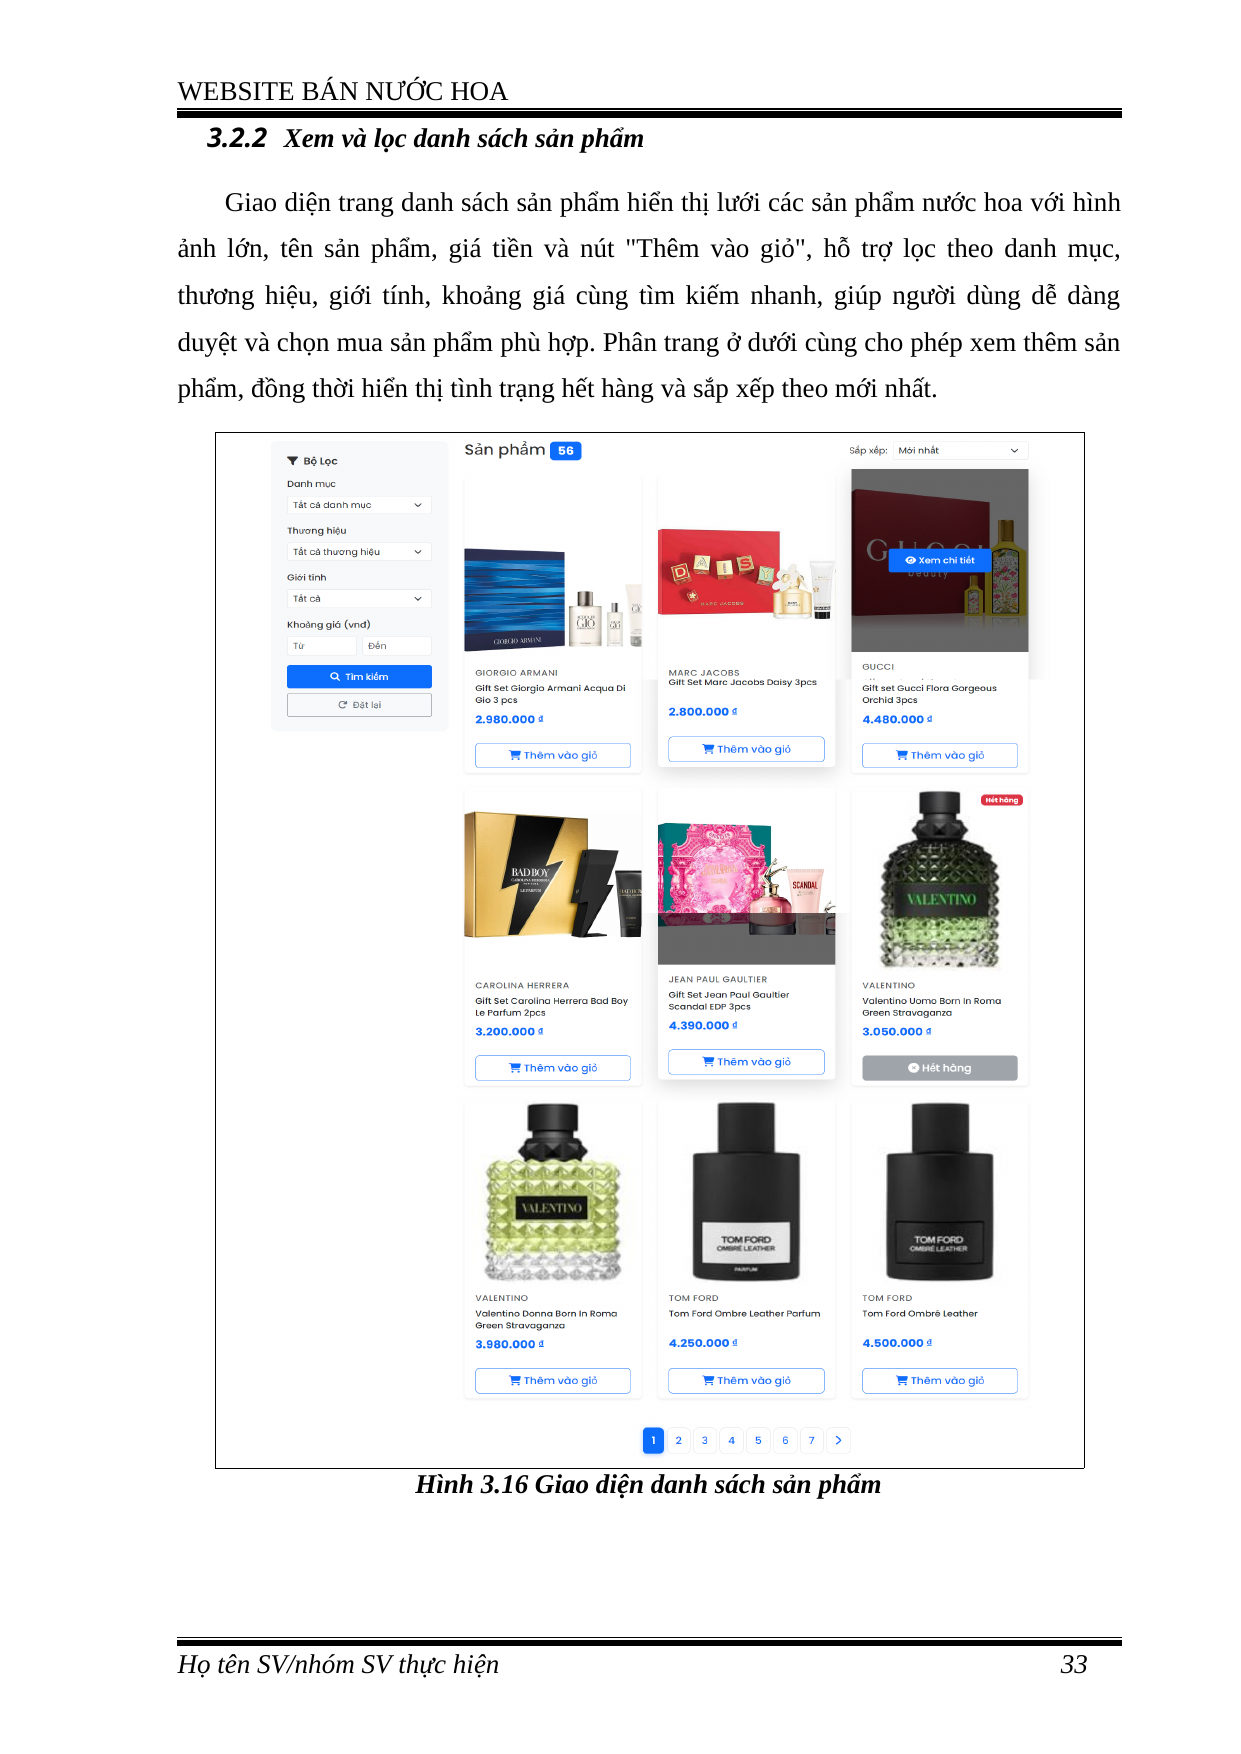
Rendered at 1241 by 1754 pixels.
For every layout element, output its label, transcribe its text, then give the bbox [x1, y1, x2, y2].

subtitle Xem và lọc danh sách sản phẩm [207, 118, 1122, 155]
picture [216, 433, 1084, 1468]
text Giao diện trang danh sách sản phẩm hiển thị lưới các sản phẩm nước hoa với hình ảnh lớn, tên sản phẩm, giá tiền và nút "Thêm vào giỏ", hỗ trợ lọc theo danh mục, thương hiệu, giới tính, khoảng giá cùng tìm kiếm nhanh, giúp người dùng dễ dàng duyệt và chọn mua sản phẩm phù hợp. Phân trang ở dưới cùng cho phép xem thêm sản phẩm, đồng thời hiển thị tình trạng hết hàng và sắp xếp theo mới nhất. [177, 186, 1122, 404]
